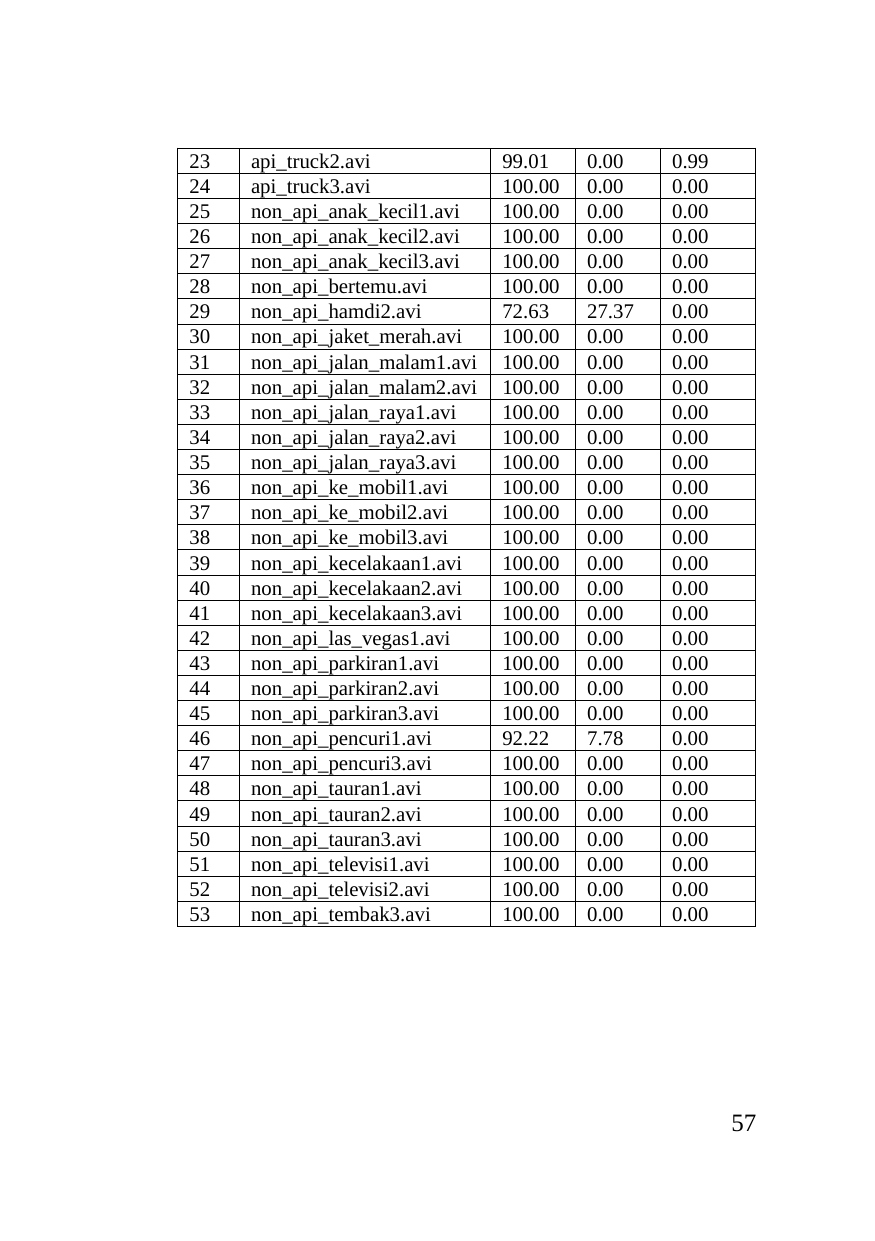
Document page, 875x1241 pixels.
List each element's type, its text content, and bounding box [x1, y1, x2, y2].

table_cell 100.00 [491, 500, 575, 524]
table_cell 24 [178, 174, 239, 198]
table_cell 50 [178, 827, 239, 851]
table_cell 31 [178, 350, 239, 374]
table_cell non_api_tauran2.avi [240, 801, 490, 826]
table_cell 100.00 [491, 751, 575, 775]
table_cell 0.00 [576, 274, 660, 298]
table_cell 0.00 [661, 801, 755, 826]
table_cell 0.00 [661, 550, 755, 574]
table_cell 45 [178, 701, 239, 725]
table_cell 44 [178, 676, 239, 700]
table_cell 100.00 [491, 877, 575, 901]
table_cell 0.00 [576, 676, 660, 700]
table_cell 100.00 [491, 902, 575, 926]
table_cell 0.00 [576, 375, 660, 399]
table_cell api_truck3.avi [240, 174, 490, 198]
table_cell 100.00 [491, 350, 575, 374]
table_cell 0.00 [576, 827, 660, 851]
table_cell 0.00 [576, 576, 660, 599]
table_cell 100.00 [491, 199, 575, 223]
table_cell 0.00 [661, 224, 755, 248]
table_cell 36 [178, 475, 239, 499]
table_cell 0.00 [661, 701, 755, 725]
table_cell 0.00 [576, 626, 660, 650]
table_cell 0.00 [576, 902, 660, 926]
table_cell 0.00 [661, 827, 755, 851]
table_cell 100.00 [491, 576, 575, 599]
table_cell 33 [178, 400, 239, 424]
table_cell 100.00 [491, 601, 575, 625]
table_cell 100.00 [491, 249, 575, 273]
table_cell 29 [178, 299, 239, 323]
table_cell 100.00 [491, 400, 575, 424]
table_cell 0.00 [661, 500, 755, 524]
table_cell 0.00 [661, 199, 755, 223]
table_cell 100.00 [491, 651, 575, 675]
table_cell 7.78 [576, 726, 660, 750]
table_cell 100.00 [491, 375, 575, 399]
table_cell 42 [178, 626, 239, 650]
table_cell non_api_pencuri1.avi [240, 726, 490, 750]
table_cell 47 [178, 751, 239, 775]
table_cell 0.00 [661, 902, 755, 926]
table_cell 0.00 [661, 726, 755, 750]
table_cell 0.00 [576, 751, 660, 775]
table_cell 0.00 [576, 550, 660, 574]
table_cell 100.00 [491, 550, 575, 574]
table_cell non_api_las_vegas1.avi [240, 626, 490, 650]
table_cell non_api_tauran1.avi [240, 776, 490, 800]
table_cell 0.00 [576, 350, 660, 374]
table_cell 26 [178, 224, 239, 248]
table_cell 0.00 [661, 325, 755, 348]
table_cell 100.00 [491, 325, 575, 348]
table_cell non_api_bertemu.avi [240, 274, 490, 298]
table_cell 100.00 [491, 801, 575, 826]
table_cell 100.00 [491, 174, 575, 198]
table_cell non_api_jalan_malam1.avi [240, 350, 490, 374]
table_cell 0.00 [576, 776, 660, 800]
table_cell 41 [178, 601, 239, 625]
table_cell 53 [178, 902, 239, 926]
table_cell 100.00 [491, 475, 575, 499]
table_cell 32 [178, 375, 239, 399]
table_cell 100.00 [491, 224, 575, 248]
table_cell non_api_jalan_raya3.avi [240, 450, 490, 474]
table_cell 0.00 [661, 174, 755, 198]
table_cell non_api_tauran3.avi [240, 827, 490, 851]
table_cell non_api_kecelakaan3.avi [240, 601, 490, 625]
table_cell 25 [178, 199, 239, 223]
table_cell 100.00 [491, 525, 575, 549]
table_cell non_api_ke_mobil3.avi [240, 525, 490, 549]
table_cell 34 [178, 425, 239, 449]
table_cell 37 [178, 500, 239, 524]
table_cell 0.00 [661, 375, 755, 399]
table_cell non_api_televisi2.avi [240, 877, 490, 901]
table_cell non_api_parkiran1.avi [240, 651, 490, 675]
table_cell 0.00 [661, 576, 755, 599]
table_cell 100.00 [491, 274, 575, 298]
table_cell 0.00 [576, 801, 660, 826]
table_cell 0.00 [576, 877, 660, 901]
table_cell 99.01 [491, 149, 575, 173]
table_cell 0.00 [661, 751, 755, 775]
table_cell non_api_anak_kecil2.avi [240, 224, 490, 248]
table_cell 51 [178, 852, 239, 876]
table_cell 30 [178, 325, 239, 348]
table_cell 100.00 [491, 776, 575, 800]
table_cell 0.00 [661, 852, 755, 876]
table_cell non_api_pencuri3.avi [240, 751, 490, 775]
table_cell 0.00 [661, 450, 755, 474]
table_cell 0.00 [661, 676, 755, 700]
table_cell non_api_jaket_merah.avi [240, 325, 490, 348]
table_cell 0.00 [576, 325, 660, 348]
table_cell 0.00 [661, 475, 755, 499]
table_cell 0.00 [576, 199, 660, 223]
table_cell 0.00 [661, 877, 755, 901]
table_cell 0.00 [661, 249, 755, 273]
table_cell 52 [178, 877, 239, 901]
table_cell 48 [178, 776, 239, 800]
table_cell non_api_anak_kecil3.avi [240, 249, 490, 273]
table_cell 0.00 [661, 776, 755, 800]
table_cell 0.00 [576, 525, 660, 549]
table_cell 100.00 [491, 450, 575, 474]
table_cell 0.00 [661, 626, 755, 650]
table_cell non_api_jalan_raya2.avi [240, 425, 490, 449]
table_cell 100.00 [491, 852, 575, 876]
table_cell 0.00 [576, 701, 660, 725]
table_cell 0.00 [576, 500, 660, 524]
table_cell 0.00 [661, 525, 755, 549]
table_cell non_api_parkiran2.avi [240, 676, 490, 700]
table_cell 0.00 [576, 601, 660, 625]
table_cell 40 [178, 576, 239, 599]
table_cell 0.00 [576, 425, 660, 449]
table_cell 0.00 [576, 400, 660, 424]
table_cell 28 [178, 274, 239, 298]
table_cell non_api_ke_mobil1.avi [240, 475, 490, 499]
table_cell non_api_kecelakaan2.avi [240, 576, 490, 599]
table_cell api_truck2.avi [240, 149, 490, 173]
table_cell non_api_jalan_raya1.avi [240, 400, 490, 424]
table_cell non_api_parkiran3.avi [240, 701, 490, 725]
table_cell 0.00 [576, 149, 660, 173]
table_cell 0.00 [661, 274, 755, 298]
table_cell non_api_kecelakaan1.avi [240, 550, 490, 574]
table_cell 100.00 [491, 425, 575, 449]
table_cell 0.00 [576, 174, 660, 198]
table_cell non_api_anak_kecil1.avi [240, 199, 490, 223]
table_cell non_api_hamdi2.avi [240, 299, 490, 323]
table_cell 39 [178, 550, 239, 574]
table_cell 0.00 [661, 400, 755, 424]
table_cell 0.00 [576, 224, 660, 248]
table_cell 72.63 [491, 299, 575, 323]
table_cell 38 [178, 525, 239, 549]
table_cell 27.37 [576, 299, 660, 323]
table_cell 43 [178, 651, 239, 675]
table_cell 100.00 [491, 676, 575, 700]
table_cell 35 [178, 450, 239, 474]
table_cell 49 [178, 801, 239, 826]
table_cell 0.00 [661, 651, 755, 675]
table_cell non_api_televisi1.avi [240, 852, 490, 876]
table_cell non_api_jalan_malam2.avi [240, 375, 490, 399]
table_cell 0.00 [661, 601, 755, 625]
table_cell 0.00 [576, 249, 660, 273]
table_cell non_api_ke_mobil2.avi [240, 500, 490, 524]
table_cell 100.00 [491, 827, 575, 851]
table_cell 100.00 [491, 701, 575, 725]
table_cell 0.00 [661, 350, 755, 374]
table_cell 27 [178, 249, 239, 273]
table_cell 0.00 [661, 299, 755, 323]
table_cell 100.00 [491, 626, 575, 650]
table_cell 0.00 [576, 651, 660, 675]
table_cell 92.22 [491, 726, 575, 750]
table_cell 0.00 [576, 450, 660, 474]
table_cell 46 [178, 726, 239, 750]
table_cell 0.99 [661, 149, 755, 173]
table_cell 23 [178, 149, 239, 173]
table_cell 0.00 [661, 425, 755, 449]
table_cell 0.00 [576, 852, 660, 876]
table_cell non_api_tembak3.avi [240, 902, 490, 926]
table_cell 0.00 [576, 475, 660, 499]
